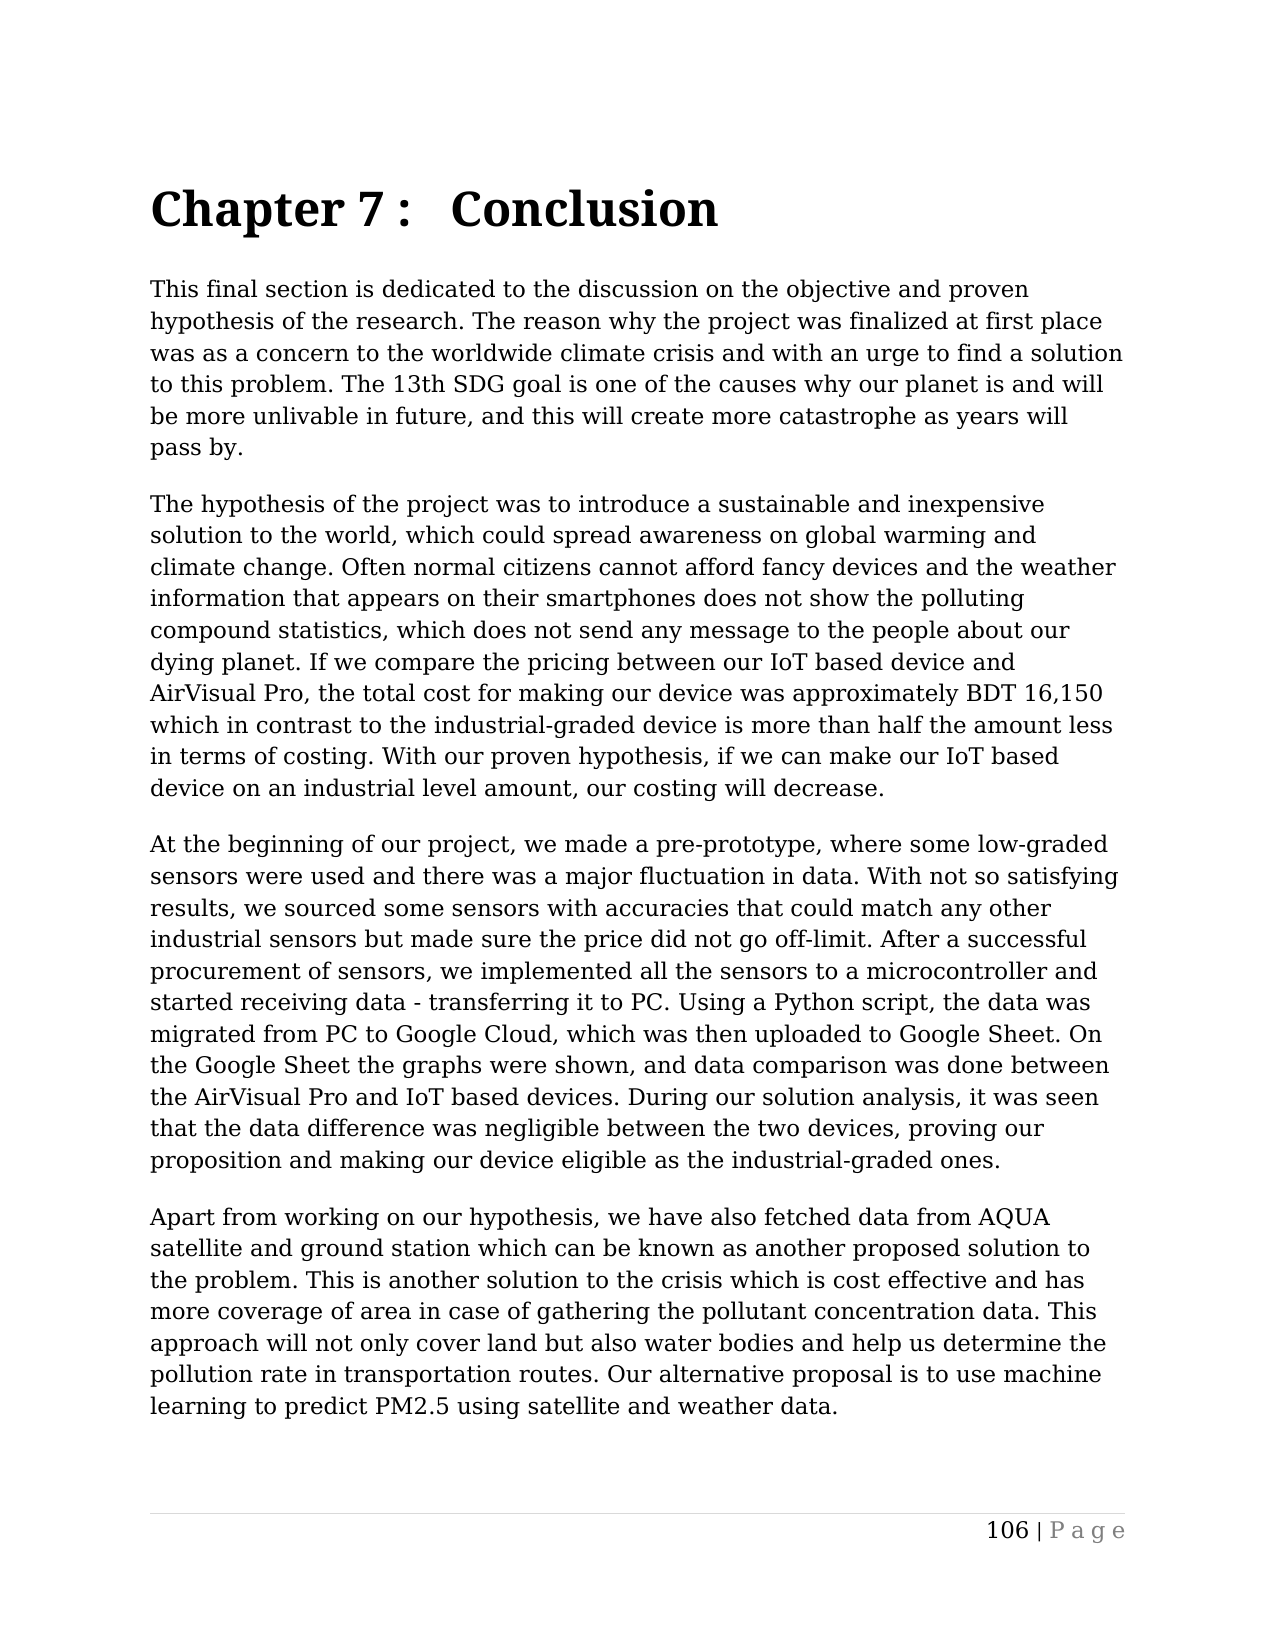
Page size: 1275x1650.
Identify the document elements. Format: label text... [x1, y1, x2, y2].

text Apart from working on our hypothesis, we have also fetched data from AQUA satellite and ground station which can be known as another proposed solution to the problem. This is another solution to the crisis which is cost effective and has more coverage of area in case of gathering the pollutant concentration data. This approach will not only cover land but also water bodies and help us determine the pollution rate in transportation routes. Our alternative proposal is to use machine learning to predict PM2.5 using satellite and weather data. [150, 1202, 1125, 1419]
text This final section is dedicated to the discussion on the objective and proven hypothesis of the research. The reason why the project was finalized at first place was as a concern to the worldwide climate crisis and with an urge to find a solution to this problem. The 13th SDG goal is one of the causes why our planet is and will be more unlivable in future, and this will create more catastrophe as years will pass by. [150, 275, 1125, 460]
subtitle Chapter 7 : Conclusion [150, 175, 1125, 240]
text The hypothesis of the project was to introduce a sustainable and inexpensive solution to the world, which could spread awareness on global warming and climate change. Often normal citizens cannot afford fancy devices and the weather information that appears on their smartphones does not show the polluting compound statistics, which does not send any message to the people about our dying planet. If we compare the pricing between our IoT based device and AirVisual Pro, the total cost for making our device was approximately BDT 16,150 which in contrast to the industrial-graded device is more than half the amount less in terms of costing. With our proven hypothesis, if we can make our IoT based device on an industrial level amount, our costing will decrease. [150, 489, 1125, 801]
text At the beginning of our project, we made a pre-prototype, where some low-graded sensors were used and there was a major fluctuation in data. With not so satisfying results, we sourced some sensors with accuracies that could match any other industrial sensors but made sure the price did not go off-limit. After a successful procurement of sensors, we implemented all the sensors to a microcontroller and started receiving data - transferring it to PC. Using a Python script, the data was migrated from PC to Google Cloud, which was then uploaded to Google Sheet. On the Google Sheet the graphs were shown, and data comparison was done between the AirVisual Pro and IoT based devices. During our solution analysis, it was seen that the data difference was negligible between the two devices, proving our proposition and making our device eligible as the industrial-graded ones. [150, 830, 1125, 1173]
